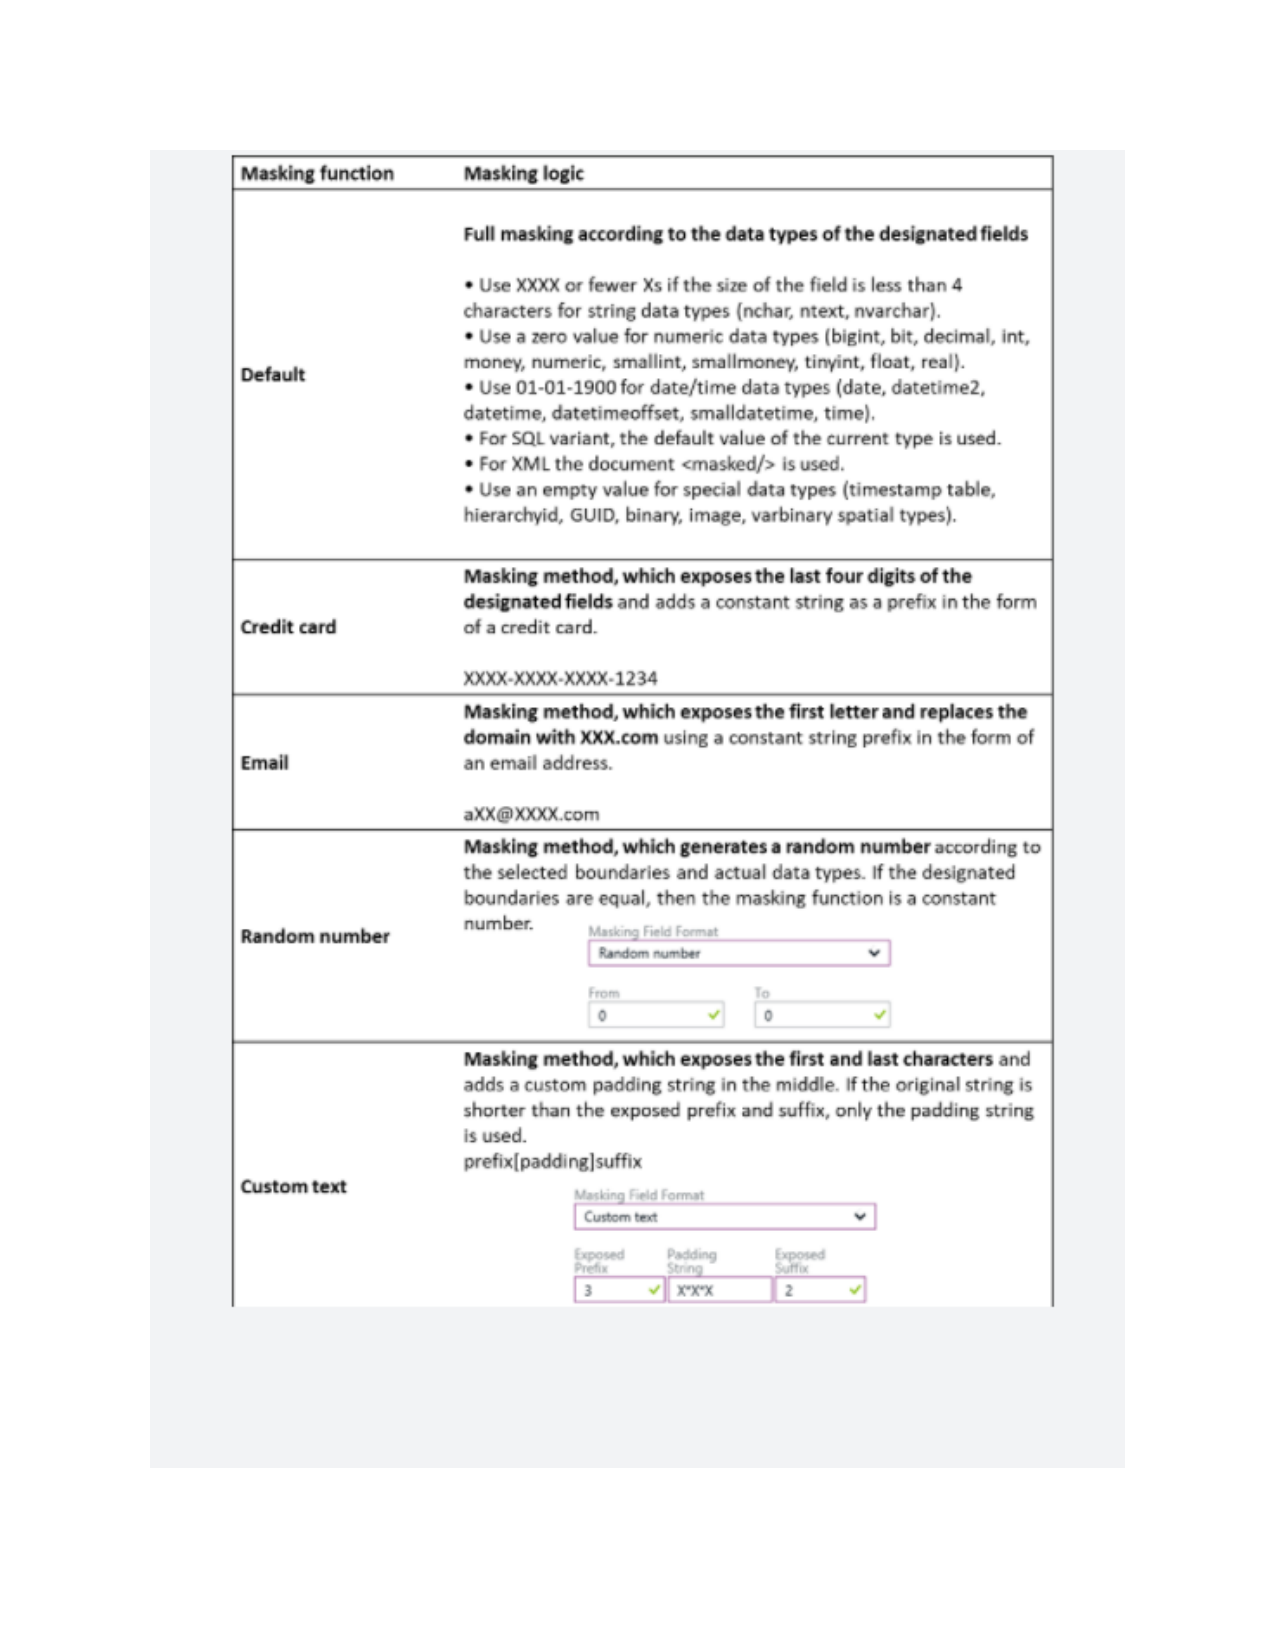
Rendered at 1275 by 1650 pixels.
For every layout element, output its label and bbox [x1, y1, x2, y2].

picture [150, 150, 1124, 1373]
